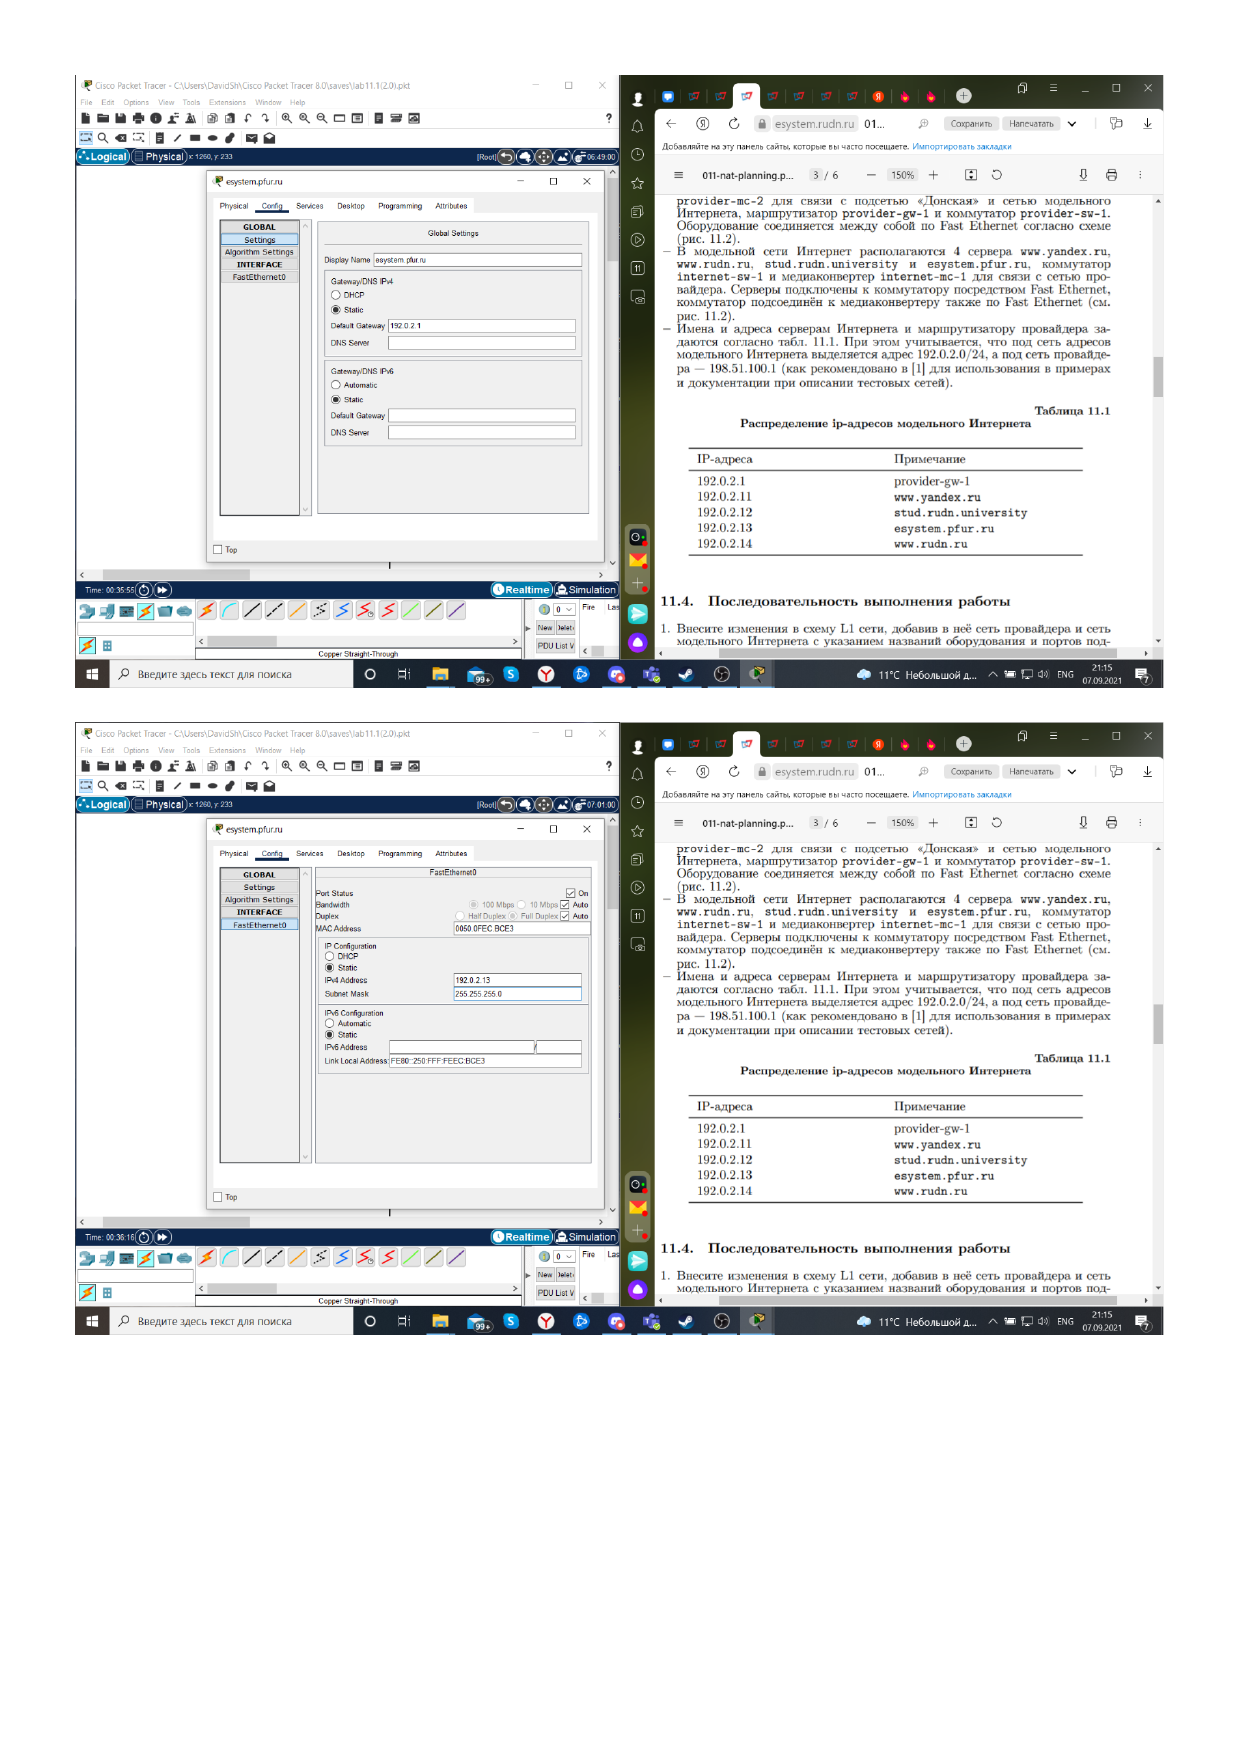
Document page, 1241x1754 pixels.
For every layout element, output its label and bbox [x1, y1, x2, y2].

picture [75, 75, 1164, 688]
picture [75, 722, 1164, 1335]
